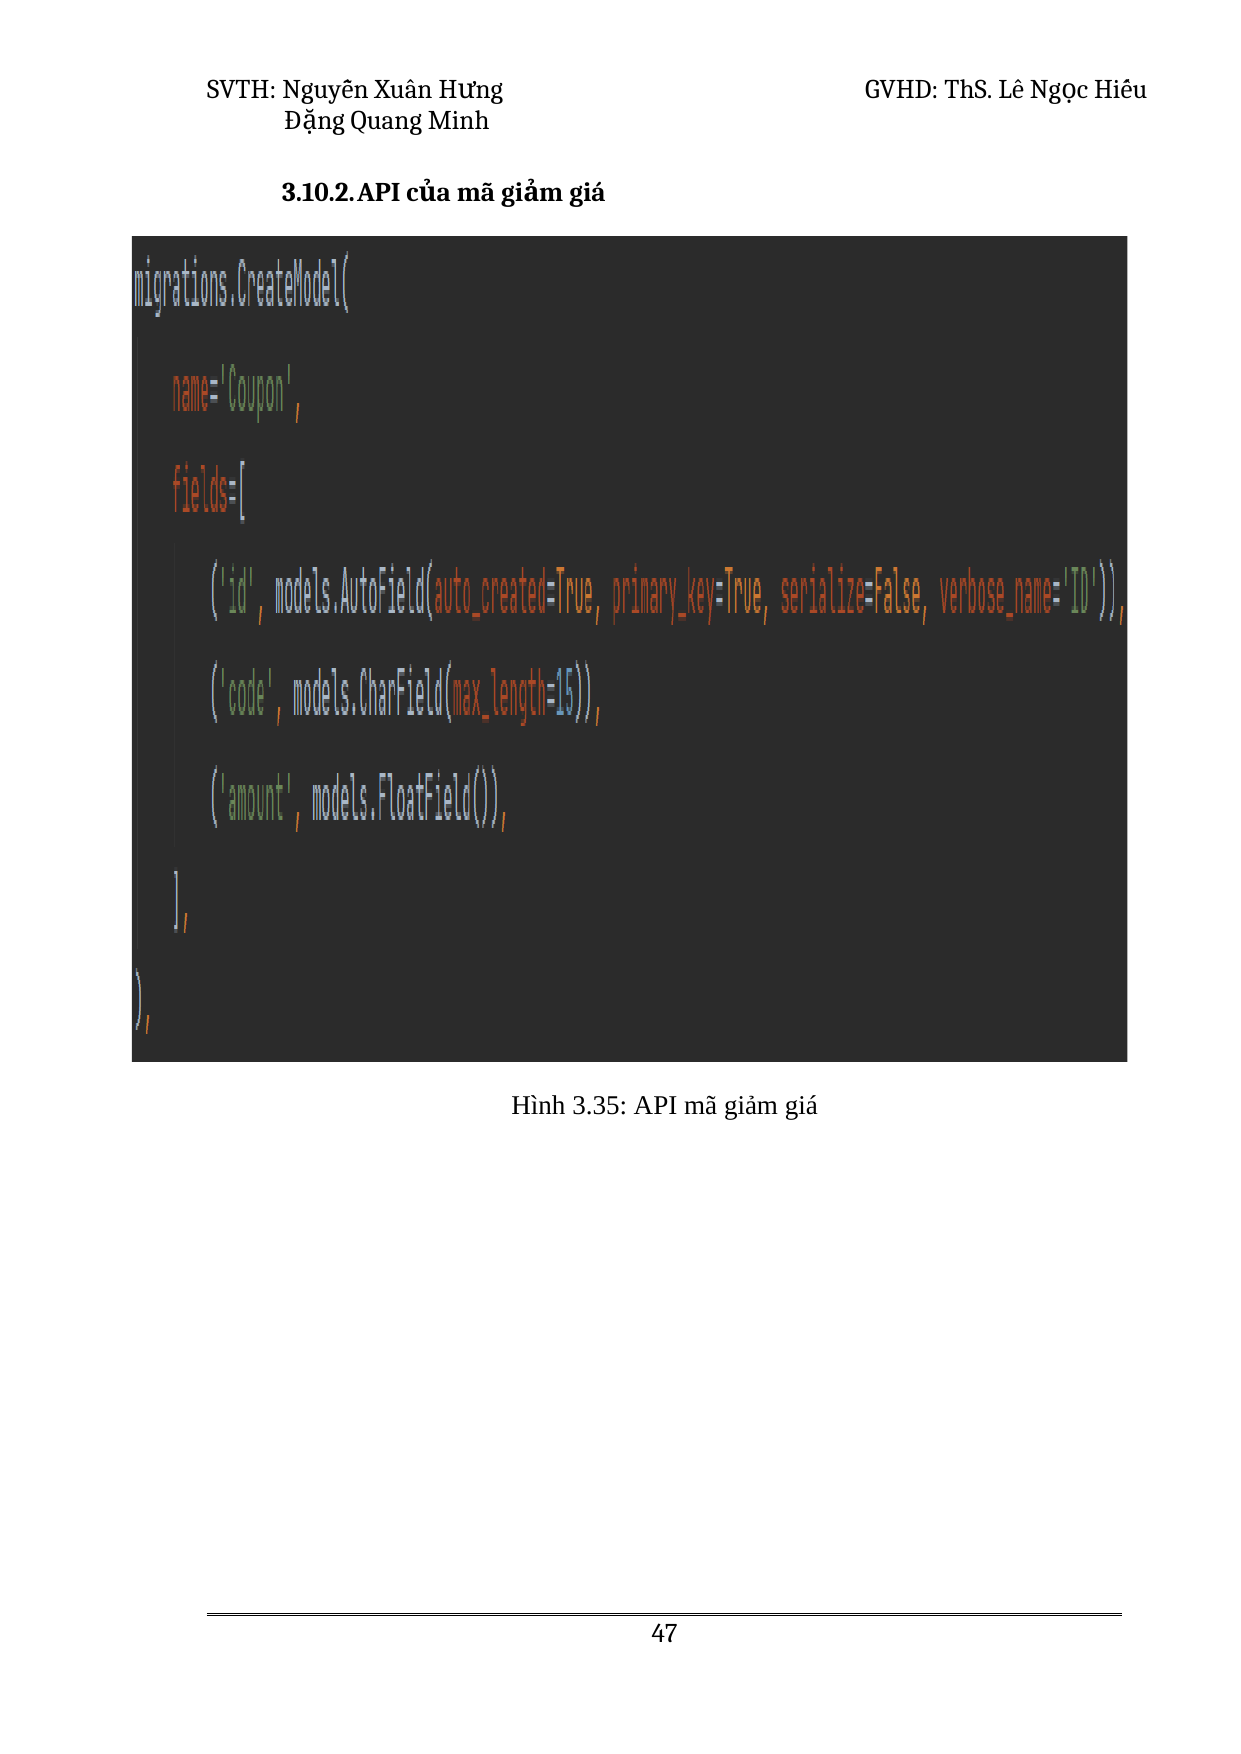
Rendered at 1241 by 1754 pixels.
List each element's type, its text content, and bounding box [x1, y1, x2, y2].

picture [131, 236, 1128, 1062]
subtitle API của mã giảm giá [282, 177, 1122, 208]
